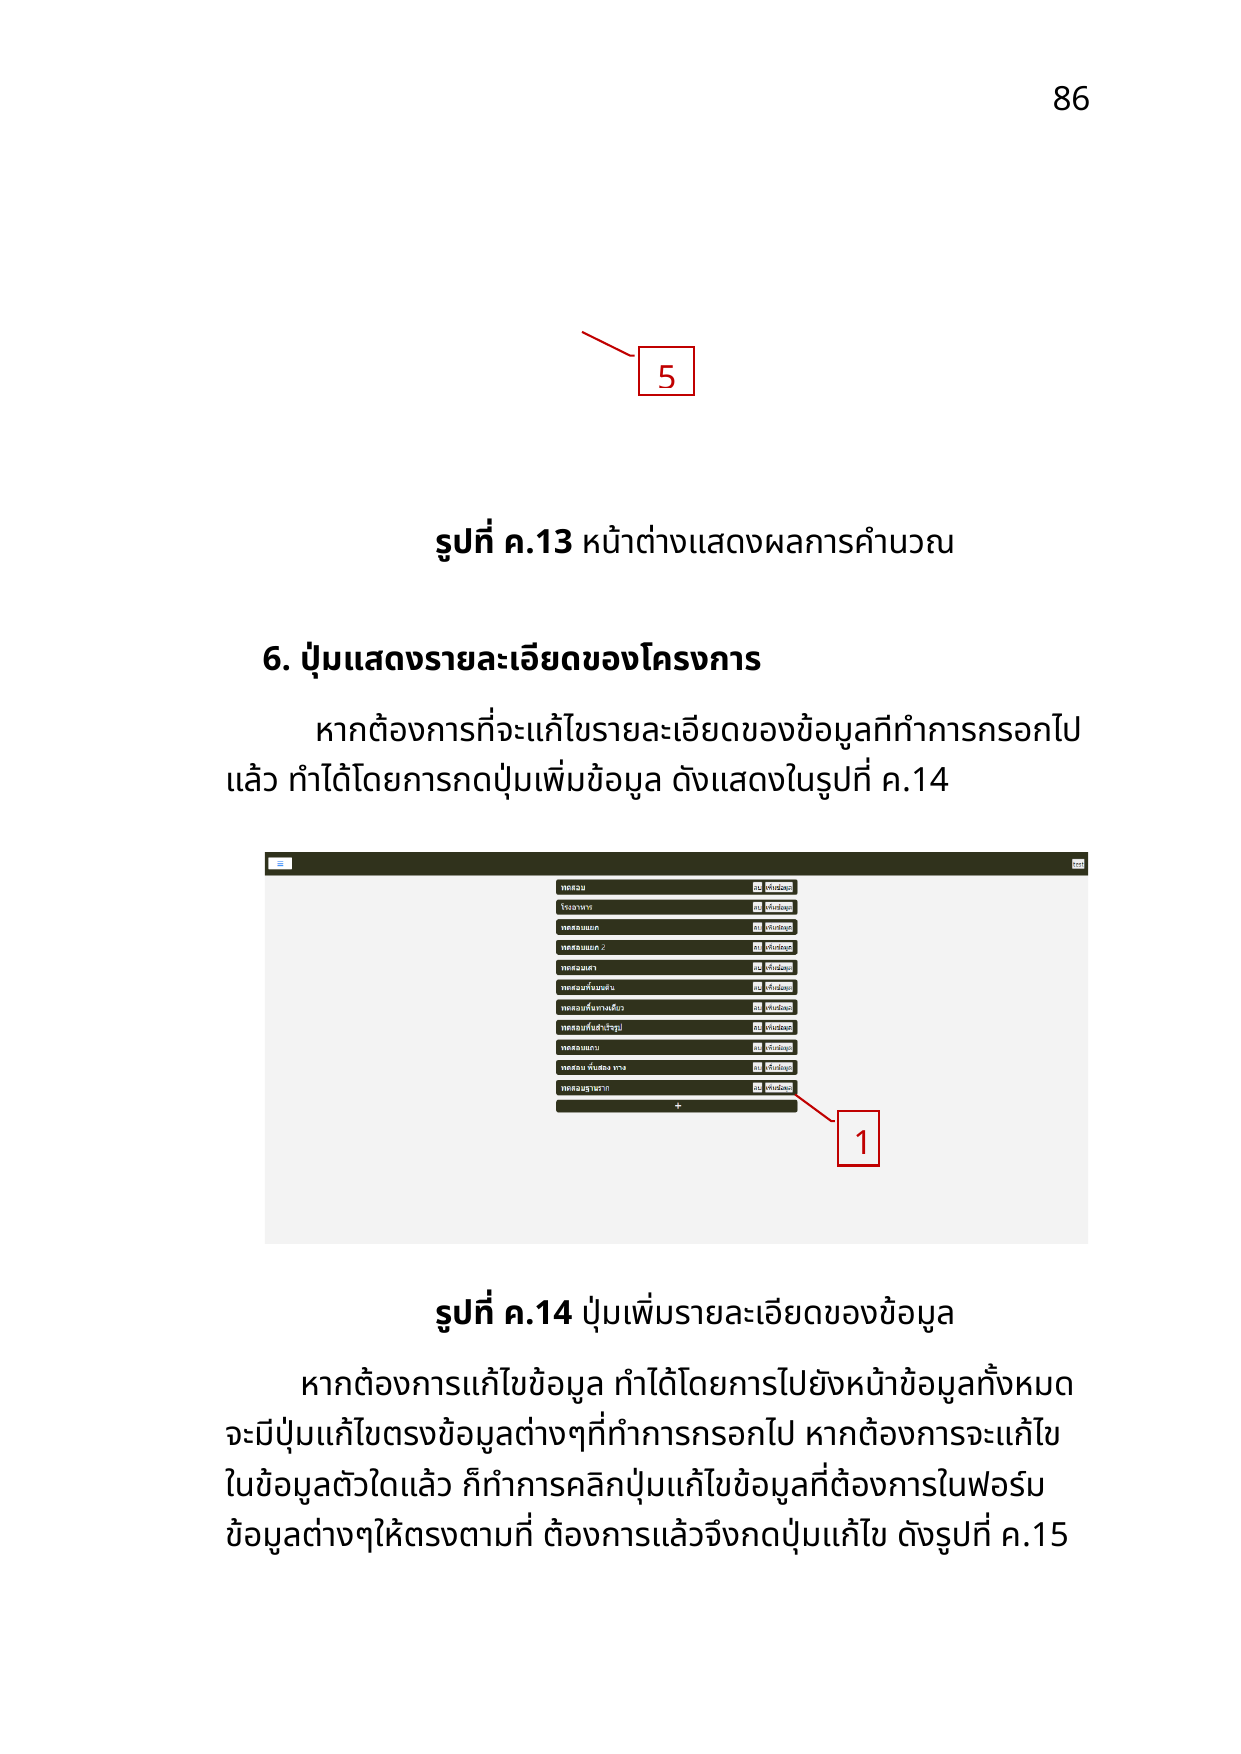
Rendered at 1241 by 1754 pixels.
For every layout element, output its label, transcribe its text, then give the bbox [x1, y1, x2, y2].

text รูปที่ ค.14 ปุ่มเพิ่มรายละเอียดของข้อมูล [300, 1289, 1090, 1339]
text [225, 1360, 1090, 1562]
text หากต้องการที่จะแก้ไขรายละเอียดของข้อมูลทีทำการกรอกไปแล้ว ทำได้โดยการกดปุ่มเพิ่มข้อมูล ดังแสดงในรูปที่ ค.14 [225, 706, 1090, 807]
picture [264, 852, 1089, 1244]
text รูปที่ ค.13 หน้าต่างแสดงผลการคำนวณ [300, 518, 1090, 568]
list ปุ่มแสดงรายละเอียดของโครงการ [262, 634, 1090, 685]
